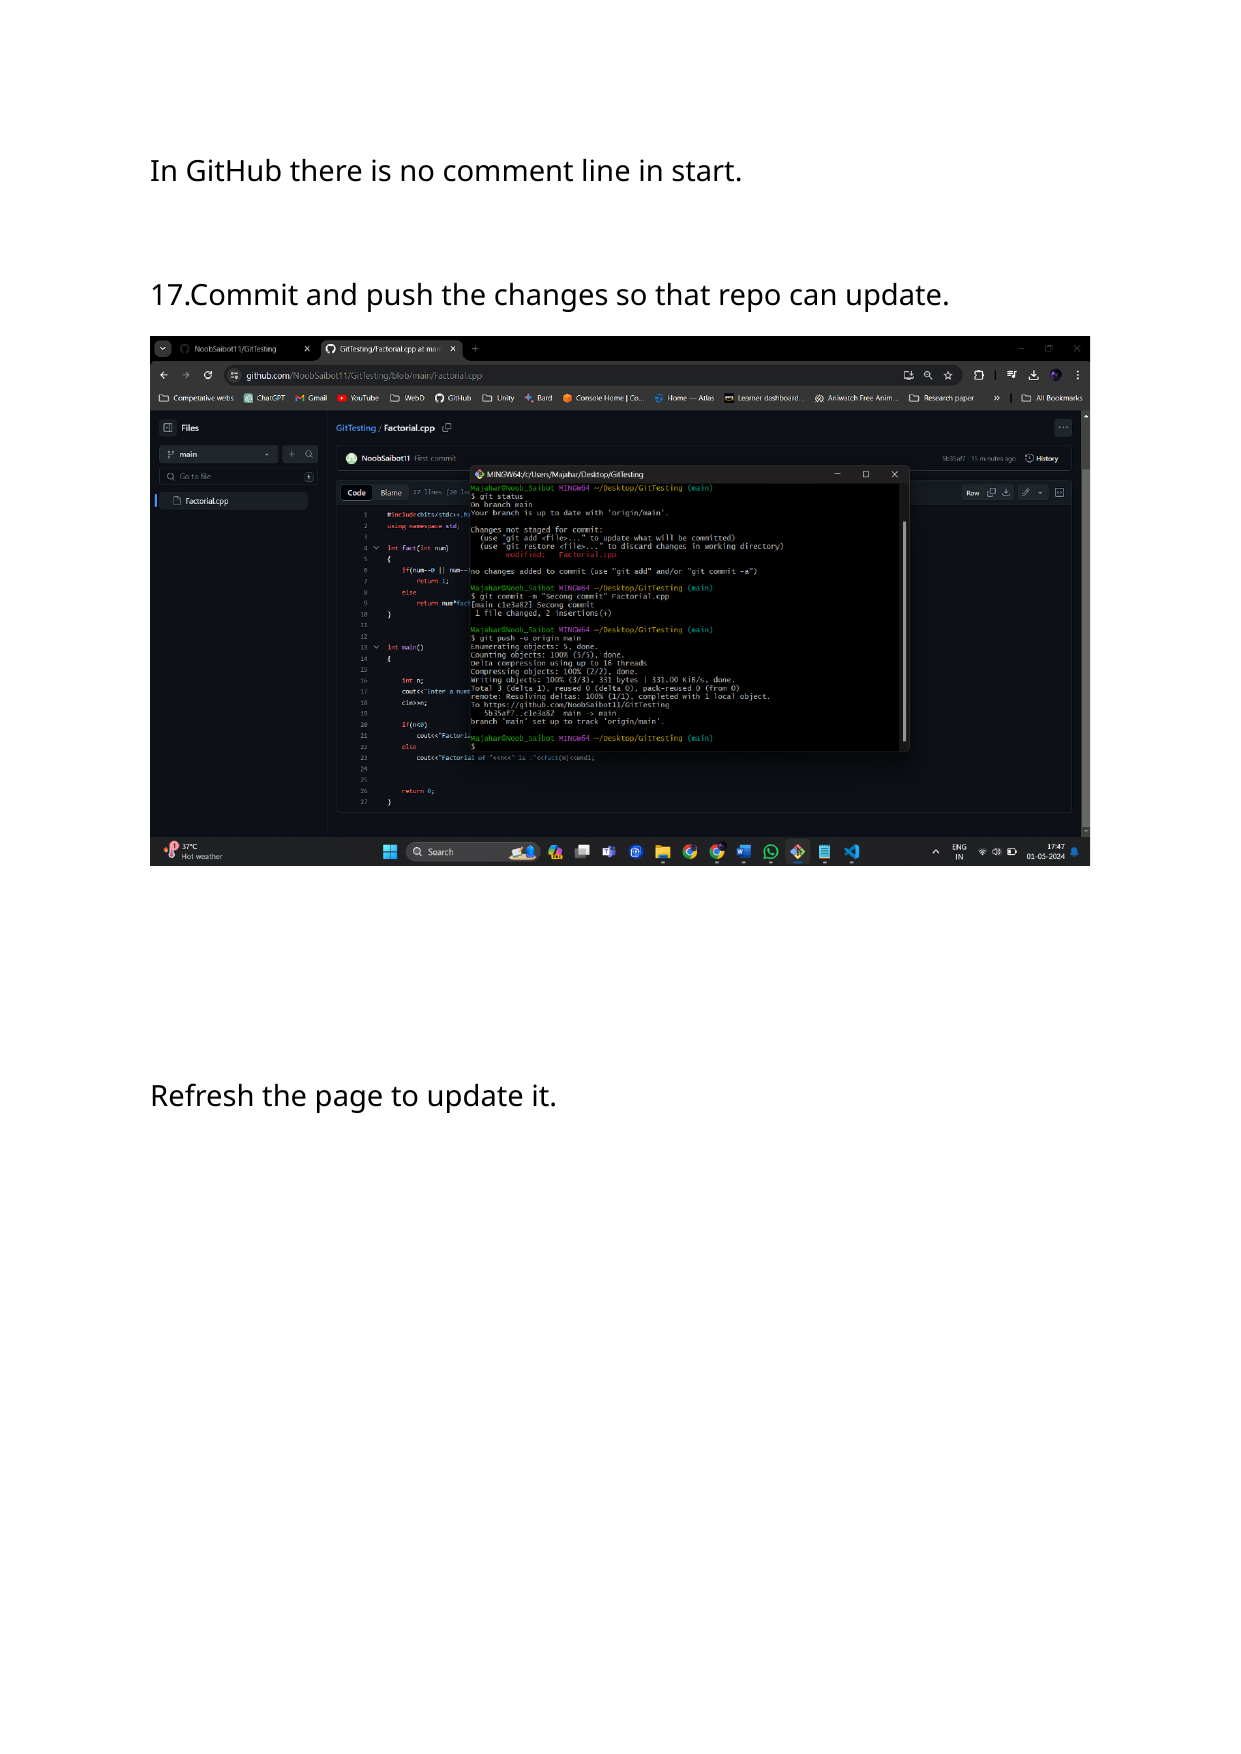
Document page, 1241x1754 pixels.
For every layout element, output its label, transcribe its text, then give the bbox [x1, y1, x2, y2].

picture [150, 336, 1091, 866]
text Refresh the page to update it. [150, 1075, 1090, 1115]
text In GitHub there is no comment line in start. [150, 150, 1090, 190]
text 17.Commit and push the changes so that repo can update. [150, 274, 1090, 314]
